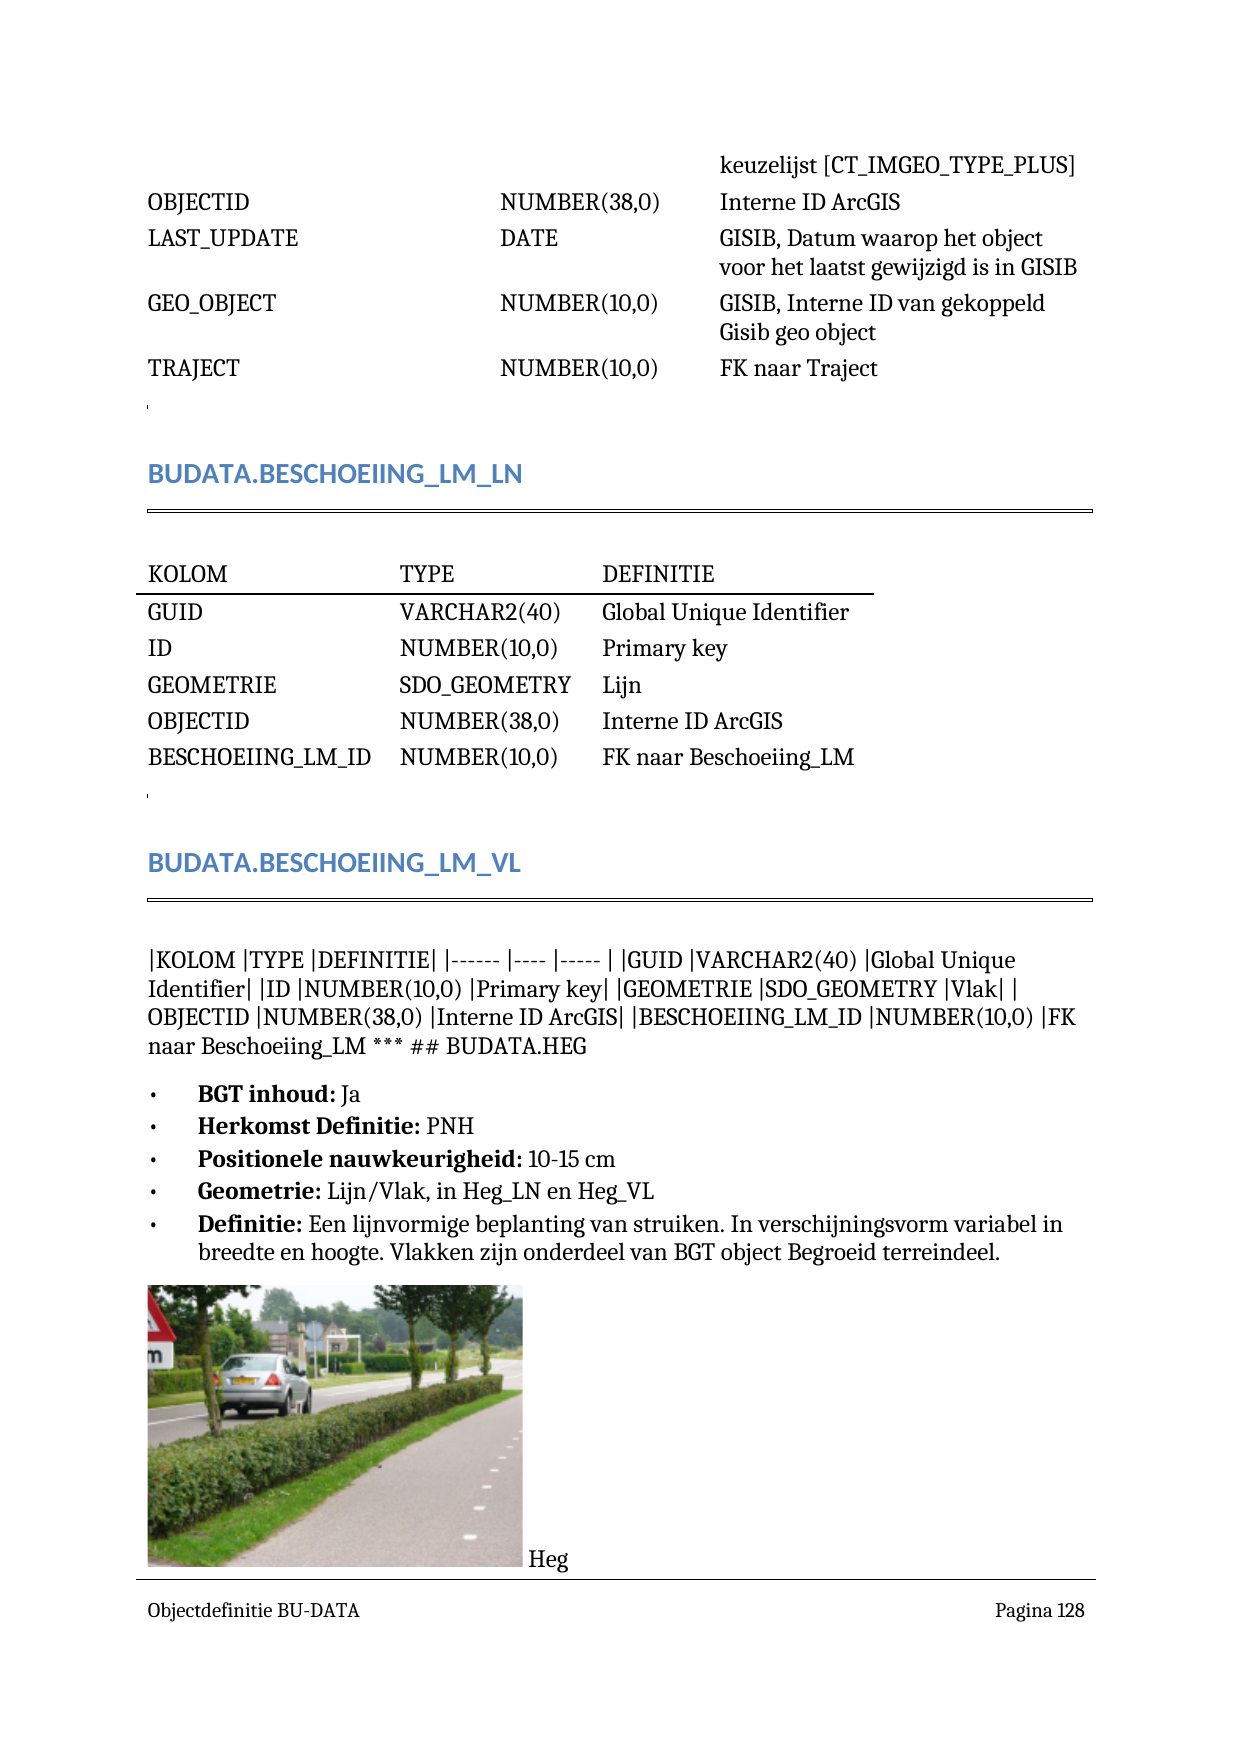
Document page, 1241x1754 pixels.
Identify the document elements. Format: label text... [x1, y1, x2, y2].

list BGT inhoud: Ja [148, 1079, 1093, 1108]
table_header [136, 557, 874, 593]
list Definitie: Een lijnvormige beplanting van struiken. In verschijningsvorm variabel in breedte en hoogte. Vlakken zijn onderdeel van BGT object Begroeid terreindeel. [148, 1209, 1093, 1267]
picture [147, 1285, 523, 1567]
list Herkomst Definitie: PNH [148, 1112, 1093, 1141]
list Positionele nauwkeurigheid: 10-15 cm [148, 1144, 1093, 1173]
text |KOLOM |TYPE |DEFINITIE| |------ |---- |----- | |GUID |VARCHAR2(40) |Global Unique Identifier| |ID |NUMBER(10,0) |Primary key| |GEOMETRIE |SDO_GEOMETRY |Vlak| |OBJECTID |NUMBER(38,0) |Interne ID ArcGIS| |BESCHOEIING_LM_ID |NUMBER(10,0) |FK naar Beschoeiing_LM *** ## BUDATA.HEG [148, 946, 1093, 1061]
subtitle BUDATA.BESCHOEIING_LM_VL [148, 844, 1093, 879]
subtitle BUDATA.BESCHOEIING_LM_LN [148, 455, 1093, 490]
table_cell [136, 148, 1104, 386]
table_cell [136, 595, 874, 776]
list Geometrie: Lijn/Vlak, in Heg_LN en Heg_VL [148, 1177, 1093, 1206]
